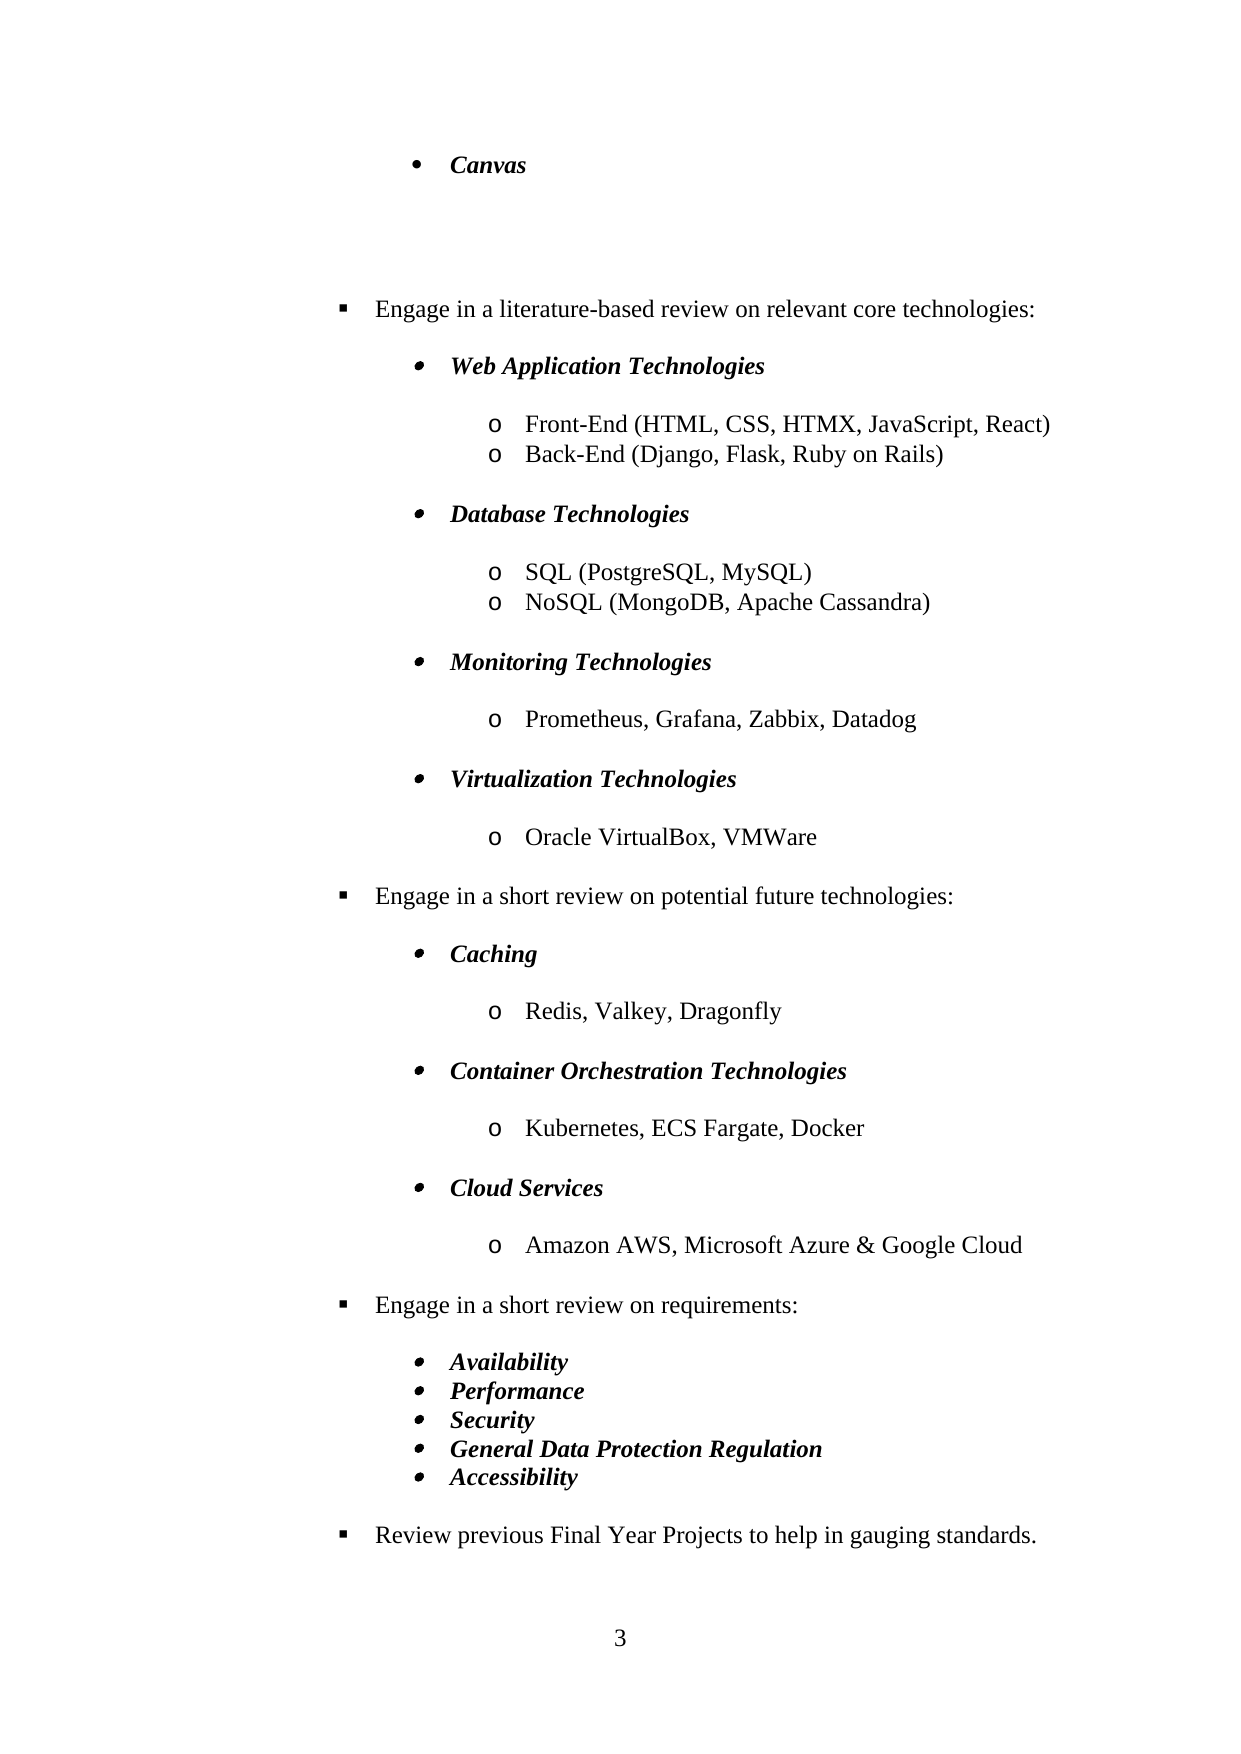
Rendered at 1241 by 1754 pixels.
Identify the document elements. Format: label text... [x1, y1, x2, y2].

list SQL (PostgreSQL, MySQL) [487, 557, 1090, 587]
list Amazon AWS, Microsoft Azure & Google Cloud [487, 1230, 1090, 1290]
list NoSQL (MongoDB, Apache Cassandra) [487, 587, 1090, 647]
list Engage in a short review on requirements: [337, 1290, 1090, 1347]
list Engage in a short review on potential future technologies: [337, 881, 1090, 939]
list Engage in a literature-based review on relevant core technologies: [337, 294, 1090, 351]
list Web Application Technologies [412, 351, 1090, 409]
list Security [412, 1405, 1090, 1434]
list Oracle VirtualBox, VMWare [487, 822, 1090, 881]
list Database Technologies [412, 499, 1090, 557]
list Canvas [412, 150, 1090, 294]
list Virtualization Technologies [412, 764, 1090, 822]
list Back-End (Django, Flask, Ruby on Rails) [487, 439, 1090, 499]
list Redis, Valkey, Dragonfly [487, 996, 1090, 1056]
list Cloud Services [412, 1173, 1090, 1202]
list Caching [412, 939, 1090, 996]
list Container Orchestration Technologies [412, 1056, 1090, 1113]
list Accessibility [412, 1462, 1090, 1491]
list Review previous Final Year Projects to help in gauging standards. [337, 1520, 1090, 1577]
list Performance [412, 1376, 1090, 1405]
list Monitoring Technologies [412, 647, 1090, 704]
list General Data Protection Regulation [412, 1434, 1090, 1462]
list Kubernetes, ECS Fargate, Docker [487, 1113, 1090, 1173]
list Prometheus, Grafana, Zabbix, Datadog [487, 704, 1090, 764]
list Front-End (HTML, CSS, HTMX, JavaScript, React) [487, 409, 1090, 439]
list Availability [412, 1347, 1090, 1376]
